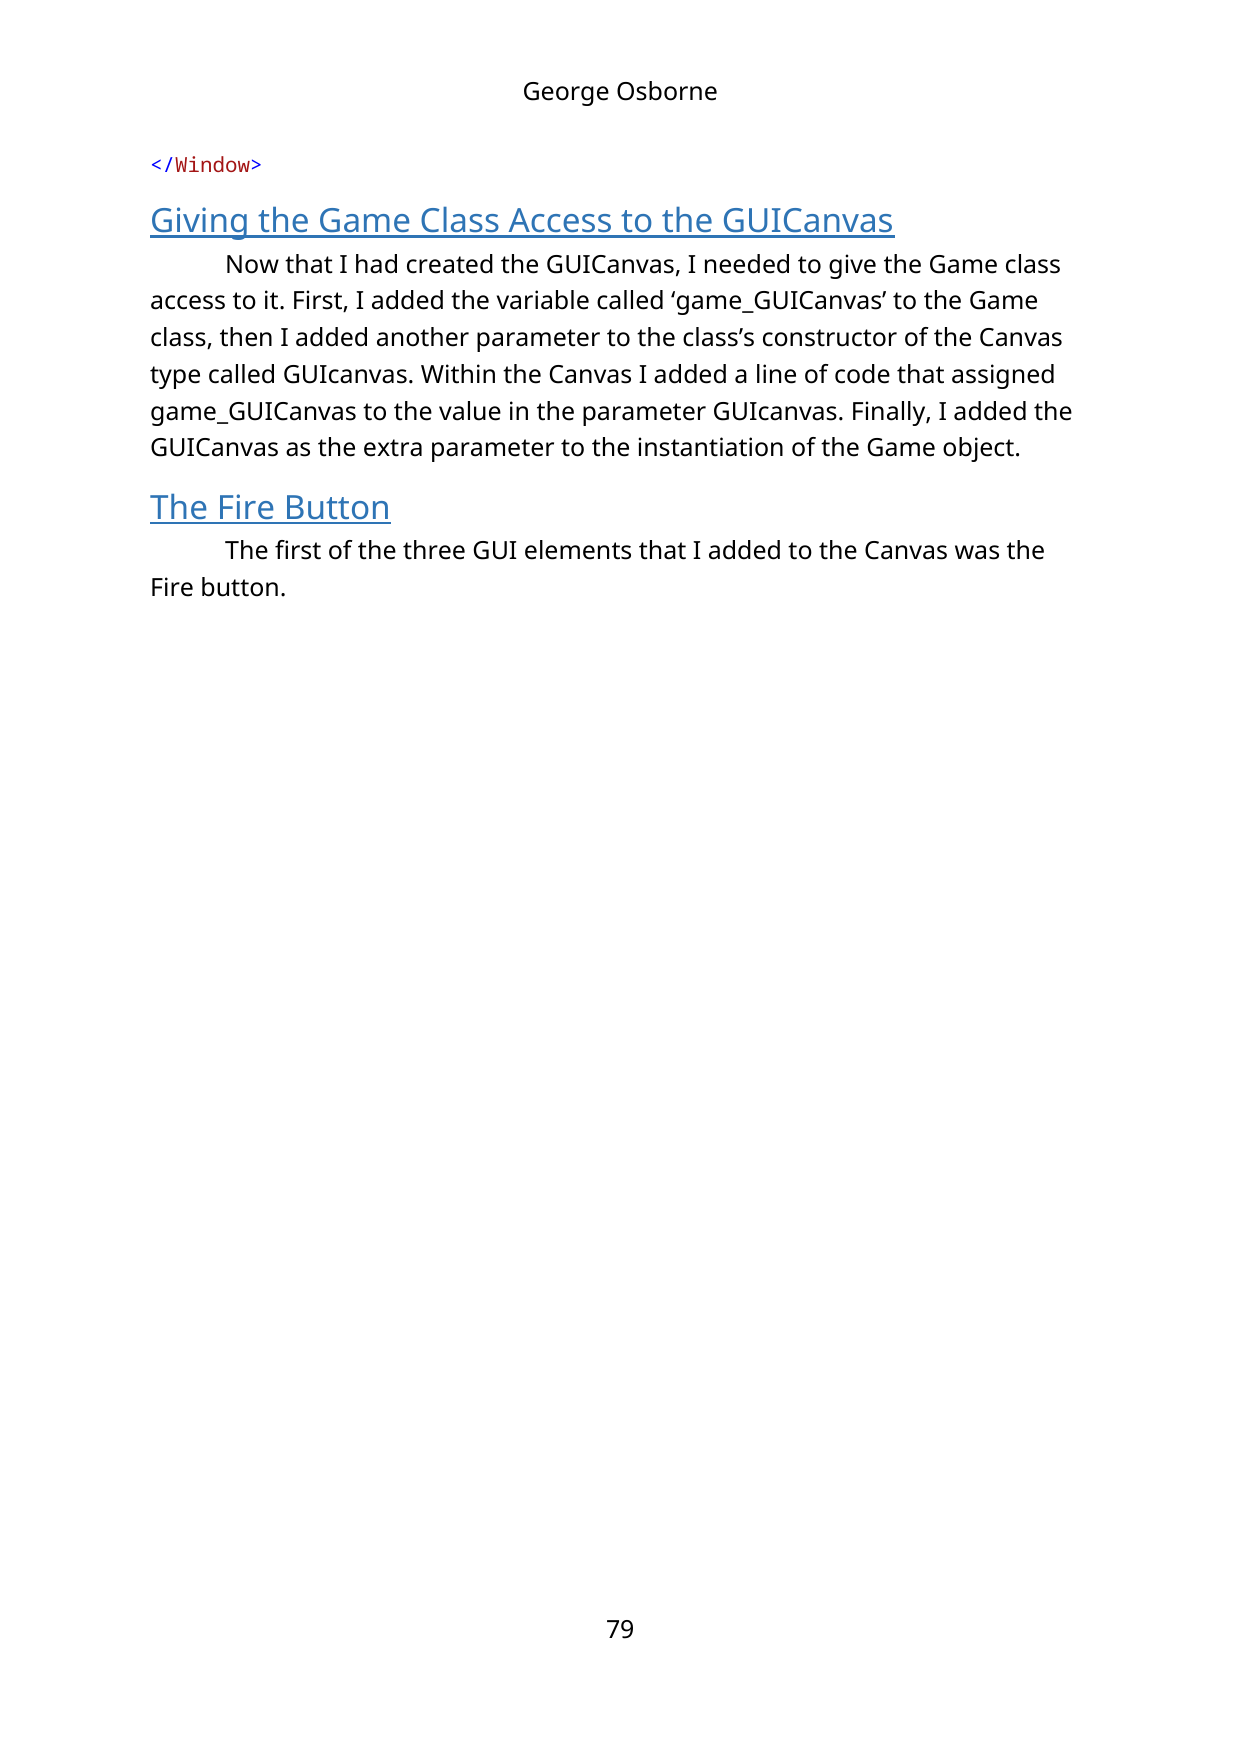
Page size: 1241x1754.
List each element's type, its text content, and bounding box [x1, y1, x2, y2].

subtitle The Fire Button [150, 483, 1090, 529]
text Now that I had created the GUICanvas, I needed to give the Game class access to it. First, I added the variable called ‘game_GUICanvas’ to the Game class, then I added another parameter to the class’s constructor of the Canvas type called GUIcanvas. Within the Canvas I added a line of code that assigned game_GUICanvas to the value in the parameter GUIcanvas. Finally, I added the GUICanvas as the extra parameter to the instantiation of the Game object. [150, 246, 1090, 464]
text </Window> [150, 150, 1090, 178]
text The first of the three GUI elements that I added to the Canvas was the Fire button. [150, 532, 1090, 603]
subtitle Giving the Game Class Access to the GUICanvas [150, 197, 1090, 243]
